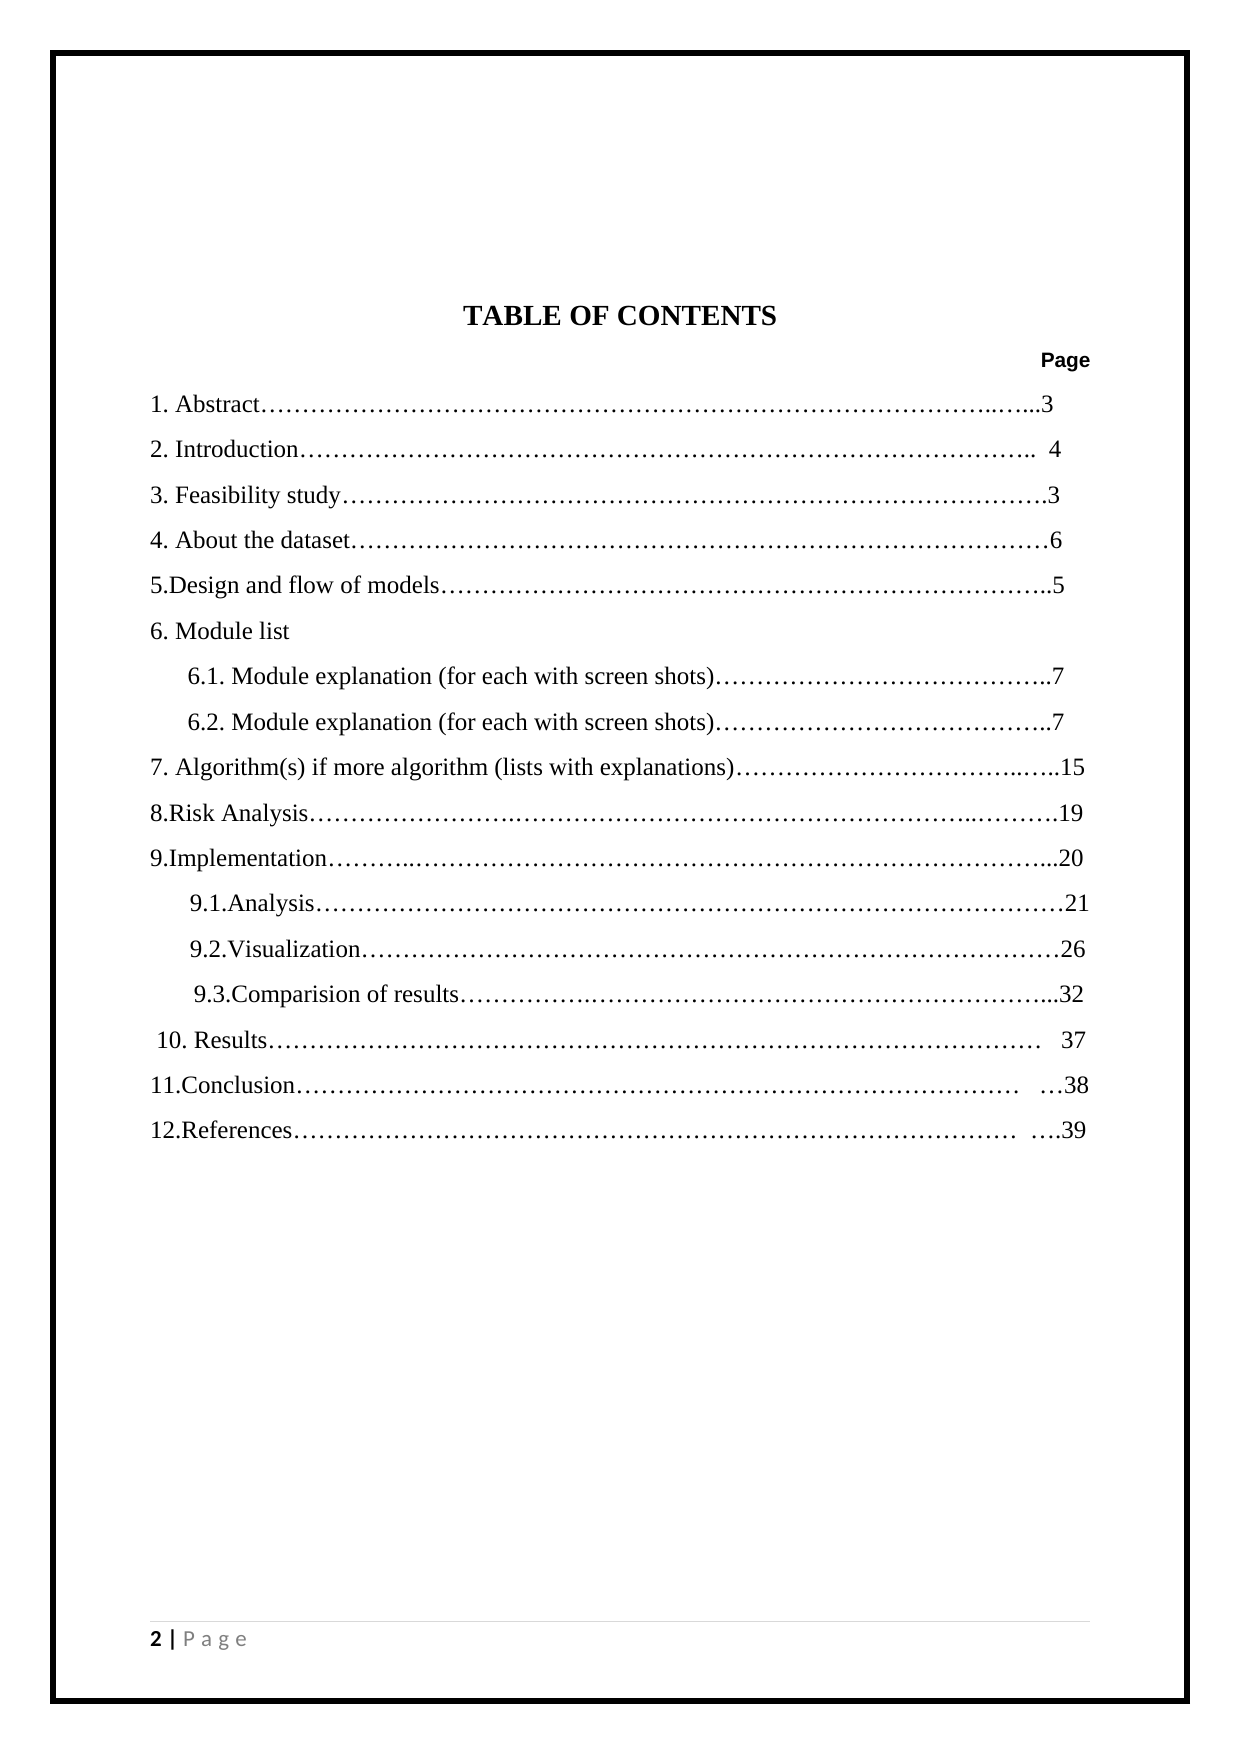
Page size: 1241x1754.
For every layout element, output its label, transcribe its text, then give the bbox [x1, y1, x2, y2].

text 11.Conclusion…………………………………………………………………………… …38 [150, 1070, 1090, 1099]
text 12.References…………………………………………………………………………… ….39 [150, 1116, 1090, 1144]
text 9.3.Comparision of results…………….………………………………………………...32 [150, 979, 1090, 1008]
text 5.Design and flow of models………………………………………………………………..5 [150, 571, 1090, 599]
text 6.2. Module explanation (for each with screen shots)…………………………………..7 [150, 707, 1090, 736]
text 9.1.Analysis………………………………………………………………………………21 [189, 888, 1090, 917]
text 7. Algorithm(s) if more algorithm (lists with explanations)……………………………..…..15 [150, 752, 1090, 781]
text 2. Introduction…………………………………………………………………………….. 4 [150, 434, 1090, 463]
text 9.Implementation………..…………………………………………………………………...20 [150, 843, 1090, 872]
text TABLE OF CONTENTS [150, 298, 1090, 332]
text 6. Module list [150, 616, 1090, 645]
text 1. Abstract……………………………………………………………………………..…...3 [150, 389, 1090, 418]
text 8.Risk Analysis…………………….………………………………………………..……….19 [150, 798, 1090, 826]
text Page [150, 348, 1090, 372]
text 4. About the dataset…………………………………………………………………………6 [150, 525, 1090, 554]
text 9.2.Visualization…………………………………………………………………………26 [189, 934, 1090, 963]
text 10. Results………………………………………………………………………………… 37 [150, 1025, 1090, 1053]
text 6.1. Module explanation (for each with screen shots)…………………………………..7 [150, 661, 1090, 690]
text 3. Feasibility study………………………………………………………………………….3 [150, 480, 1090, 508]
